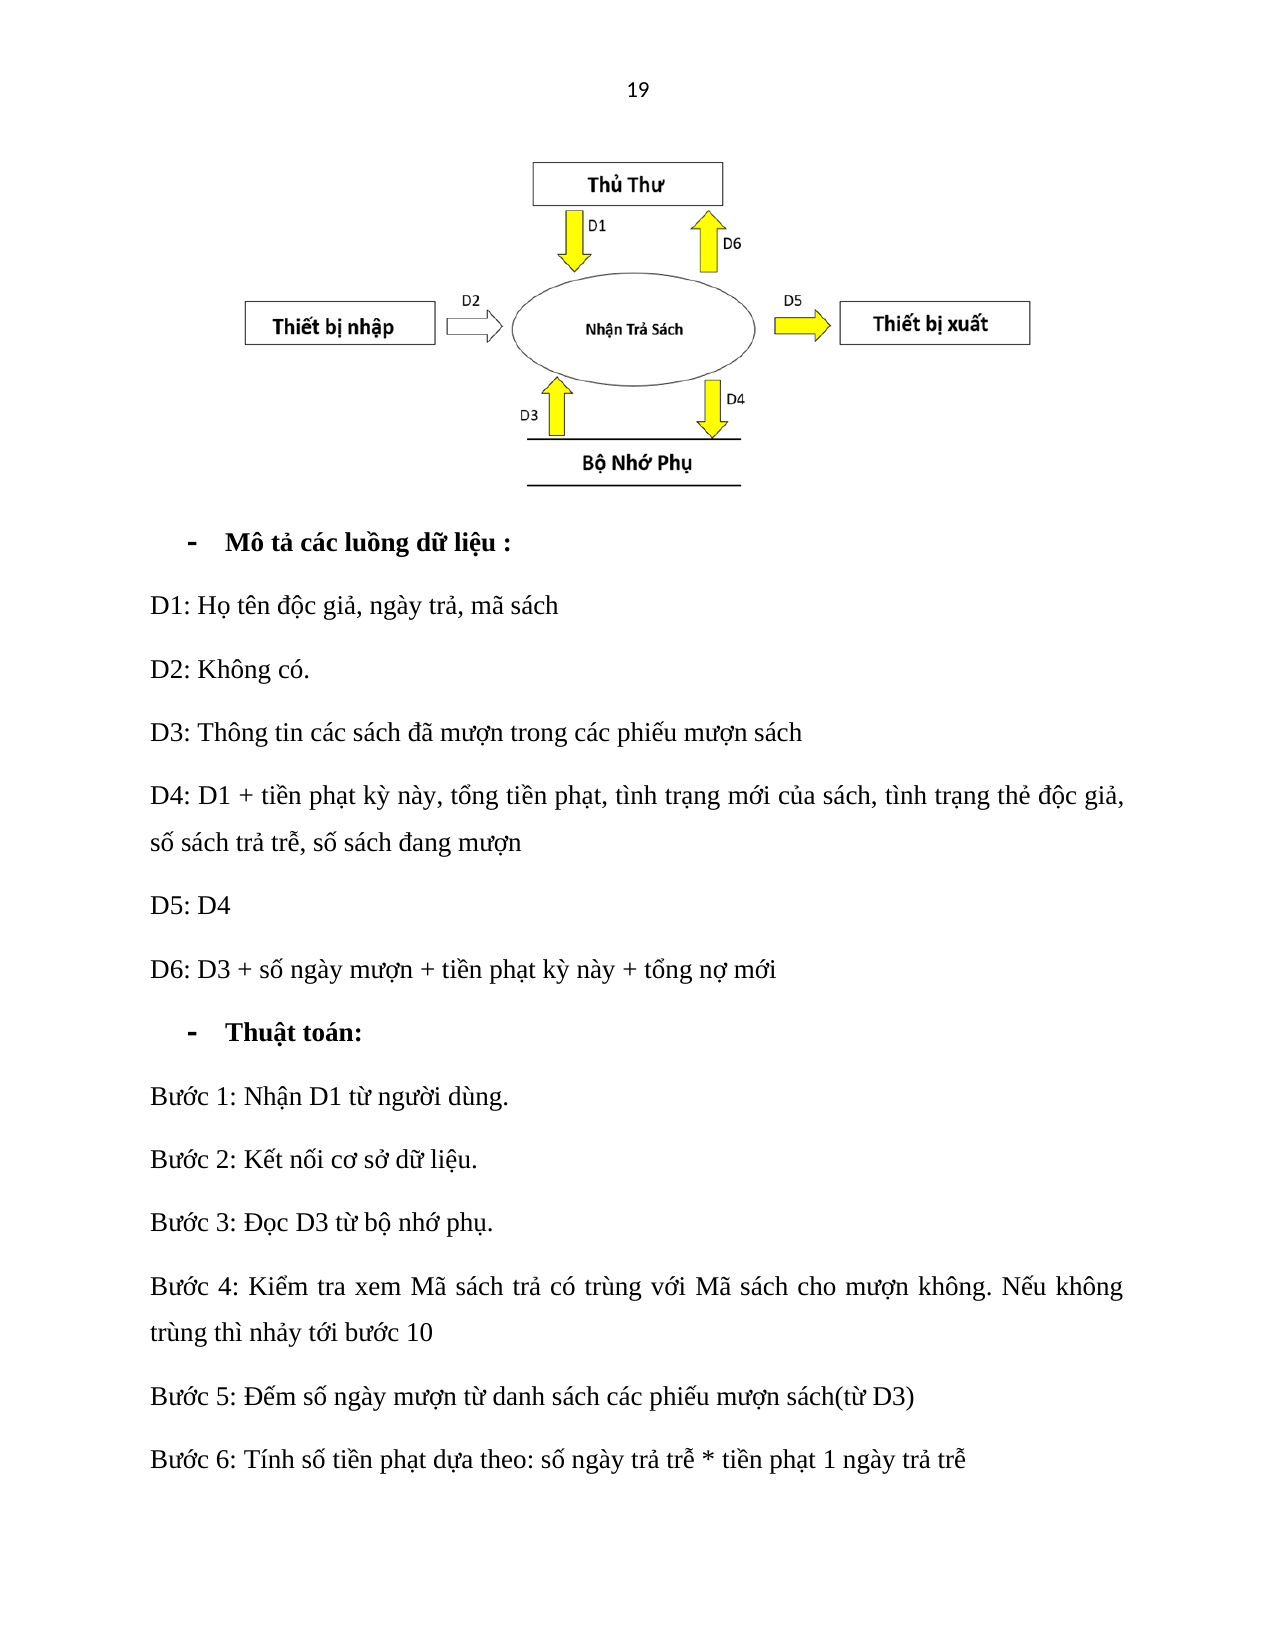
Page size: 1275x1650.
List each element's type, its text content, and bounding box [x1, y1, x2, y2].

text Bước 3: Đọc D3 từ bộ nhớ phụ. [150, 1206, 1125, 1237]
text Bước 1: Nhận D1 từ người dùng. [150, 1079, 1125, 1111]
text Bước 6: Tính số tiền phạt dựa theo: số ngày trả trễ * tiền phạt 1 ngày trả trễ [150, 1443, 1125, 1474]
text Bước 5: Đếm số ngày mượn từ danh sách các phiếu mượn sách(từ D3) [150, 1379, 1125, 1411]
text Bước 4: Kiểm tra xem Mã sách trả có trùng với Mã sách cho mượn không. Nếu không trùng thì nhảy tới bước 10 [150, 1269, 1125, 1347]
text D6: D3 + số ngày mượn + tiền phạt kỳ này + tổng nợ mới [150, 953, 1125, 984]
picture [228, 150, 1047, 496]
list Thuật toán: [187, 1016, 1125, 1047]
text D2: Không có. [150, 653, 1125, 684]
text Bước 2: Kết nối cơ sở dữ liệu. [150, 1143, 1125, 1174]
list Mô tả các luồng dữ liệu : [187, 526, 1125, 557]
text D5: D4 [150, 889, 1125, 921]
text D3: Thông tin các sách đã mượn trong các phiếu mượn sách [150, 716, 1125, 747]
text D1: Họ tên độc giả, ngày trả, mã sách [150, 589, 1125, 621]
text D4: D1 + tiền phạt kỳ này, tổng tiền phạt, tình trạng mới của sách, tình trạng thẻ độc giả, số sách trả trễ, số sách đang mượn [150, 779, 1125, 857]
